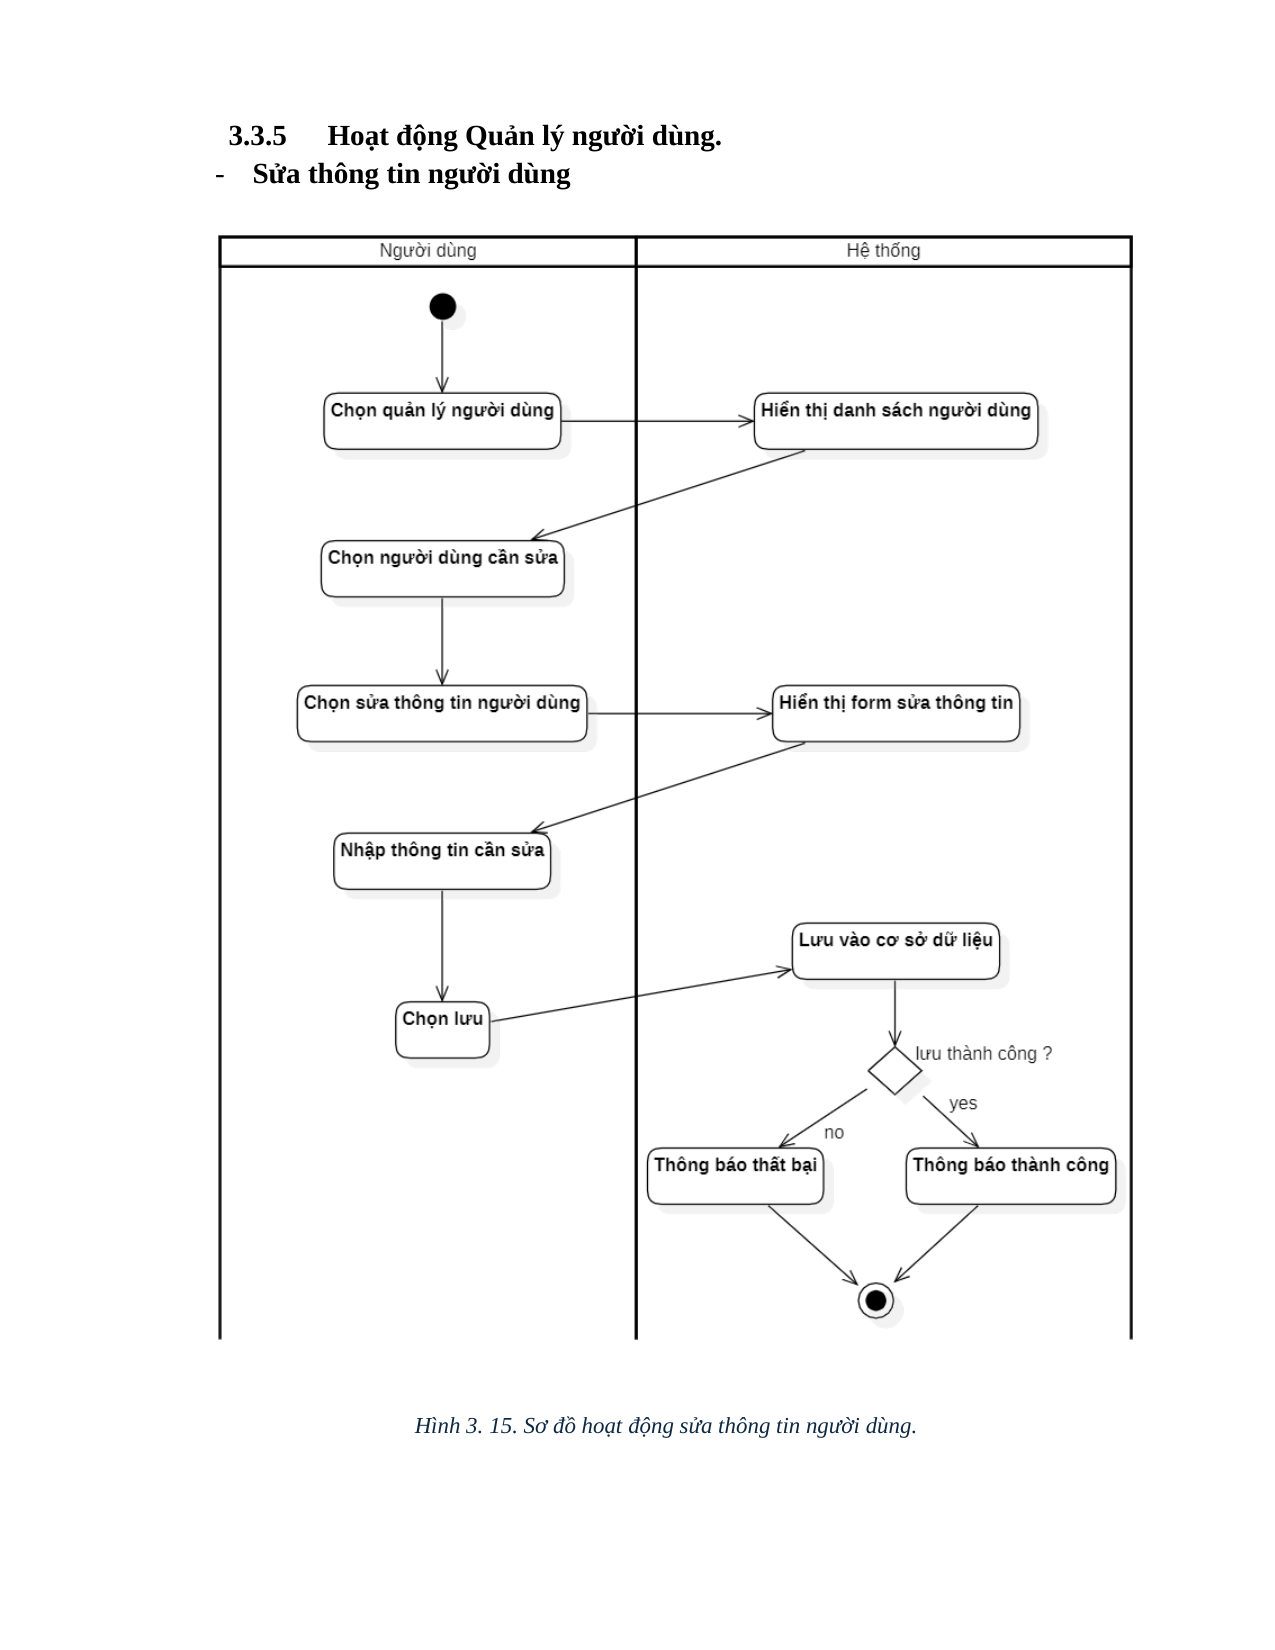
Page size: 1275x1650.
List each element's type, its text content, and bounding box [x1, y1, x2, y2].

list Sửa thông tin người dùng [215, 157, 1157, 190]
picture [206, 223, 1187, 1395]
list Hoạt động Quản lý người dùng. [228, 118, 1157, 152]
text Hình 3. 15. Sơ đồ hoạt động sửa thông tin người dùng. [177, 1412, 1157, 1438]
